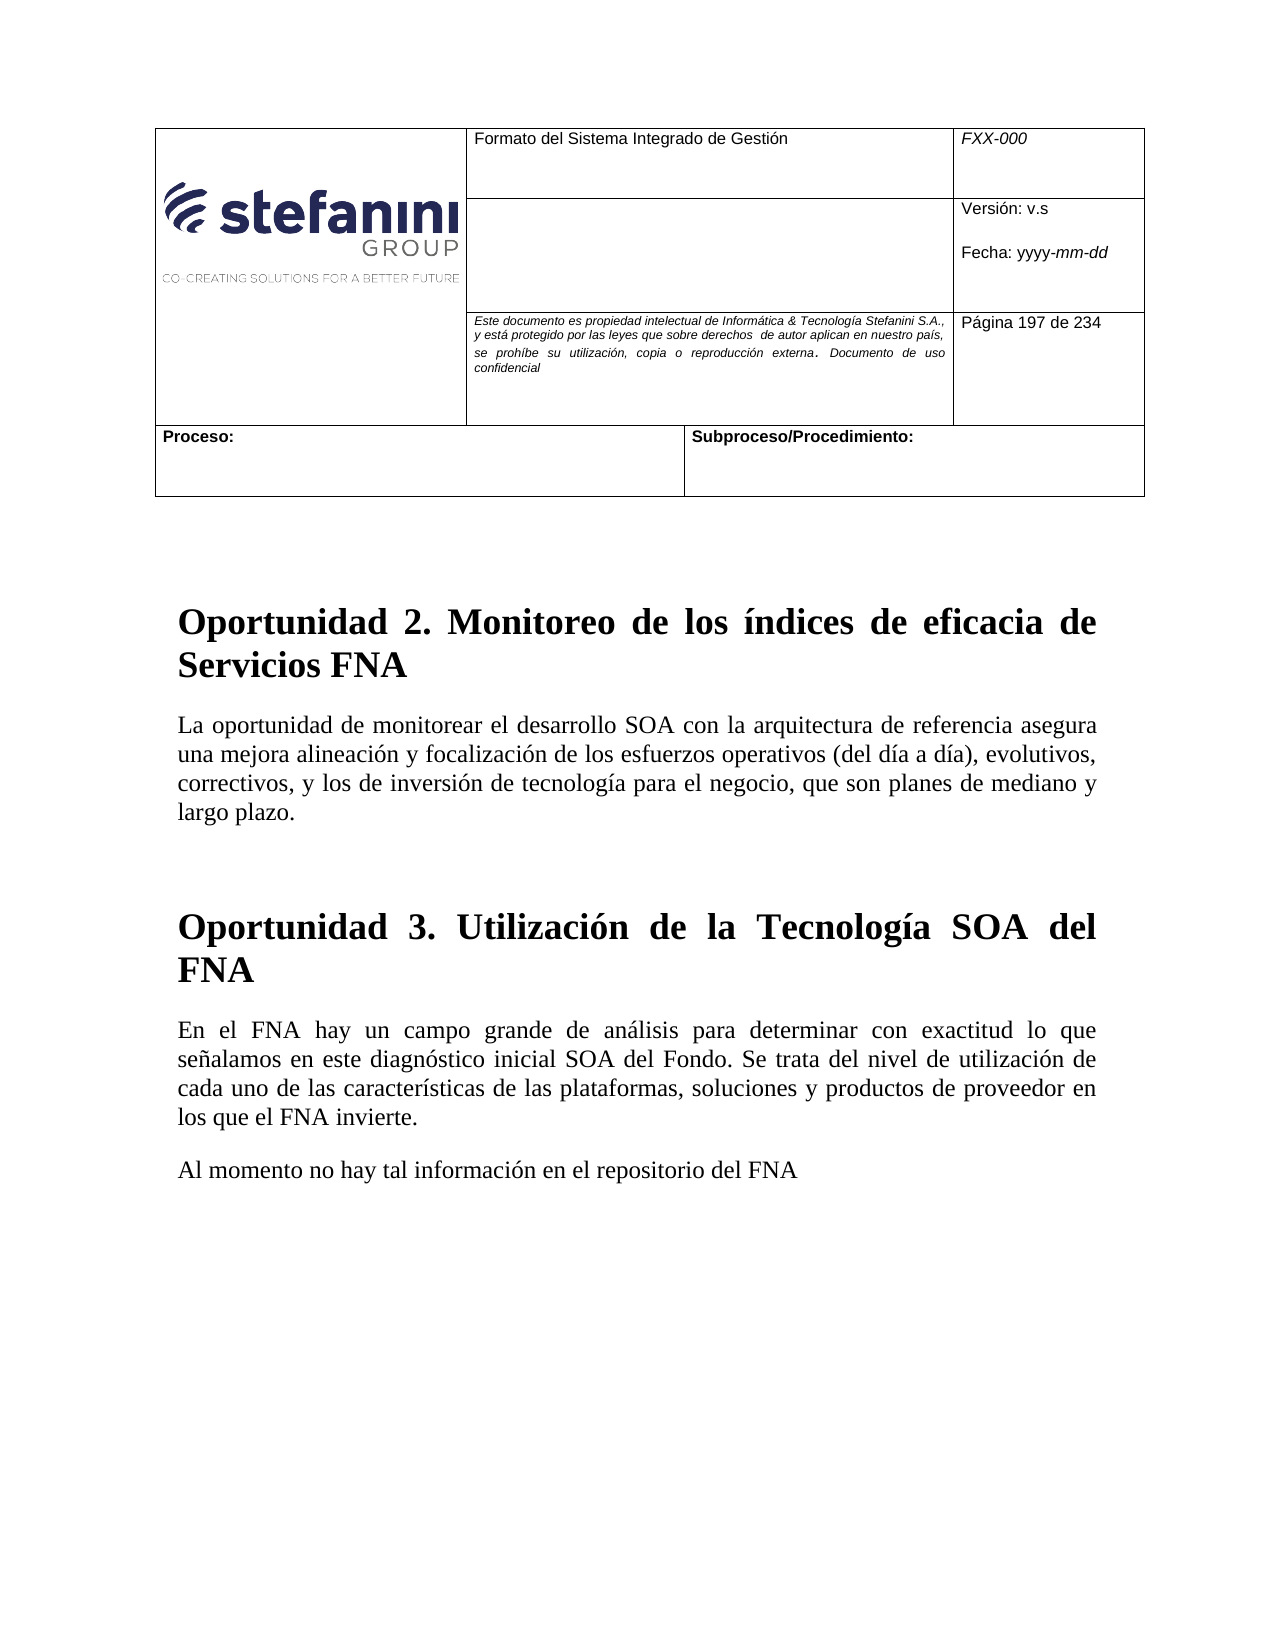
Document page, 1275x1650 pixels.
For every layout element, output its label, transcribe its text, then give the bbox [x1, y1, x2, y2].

text La oportunidad de monitorear el desarrollo SOA con la arquitectura de referencia asegura una mejora alineación y focalización de los esfuerzos operativos (del día a día), evolutivos, correctivos, y los de inversión de tecnología para el negocio, que son planes de mediano y largo plazo. [177, 711, 1098, 826]
picture [162, 182, 460, 286]
text En el FNA hay un campo grande de análisis para determinar con exactitud lo que señalamos en este diagnóstico inicial SOA del Fondo. Se trata del nivel de utilización de cada uno de las características de las plataformas, soluciones y productos de proveedor en los que el FNA invierte. [177, 1016, 1098, 1131]
subtitle Oportunidad 3. Utilización de la Tecnología SOA del FNA [177, 904, 1098, 991]
text Al momento no hay tal información en el repositorio del FNA [177, 1156, 1098, 1184]
subtitle Oportunidad 2. Monitoreo de los índices de eficacia de Servicios FNA [177, 599, 1098, 686]
